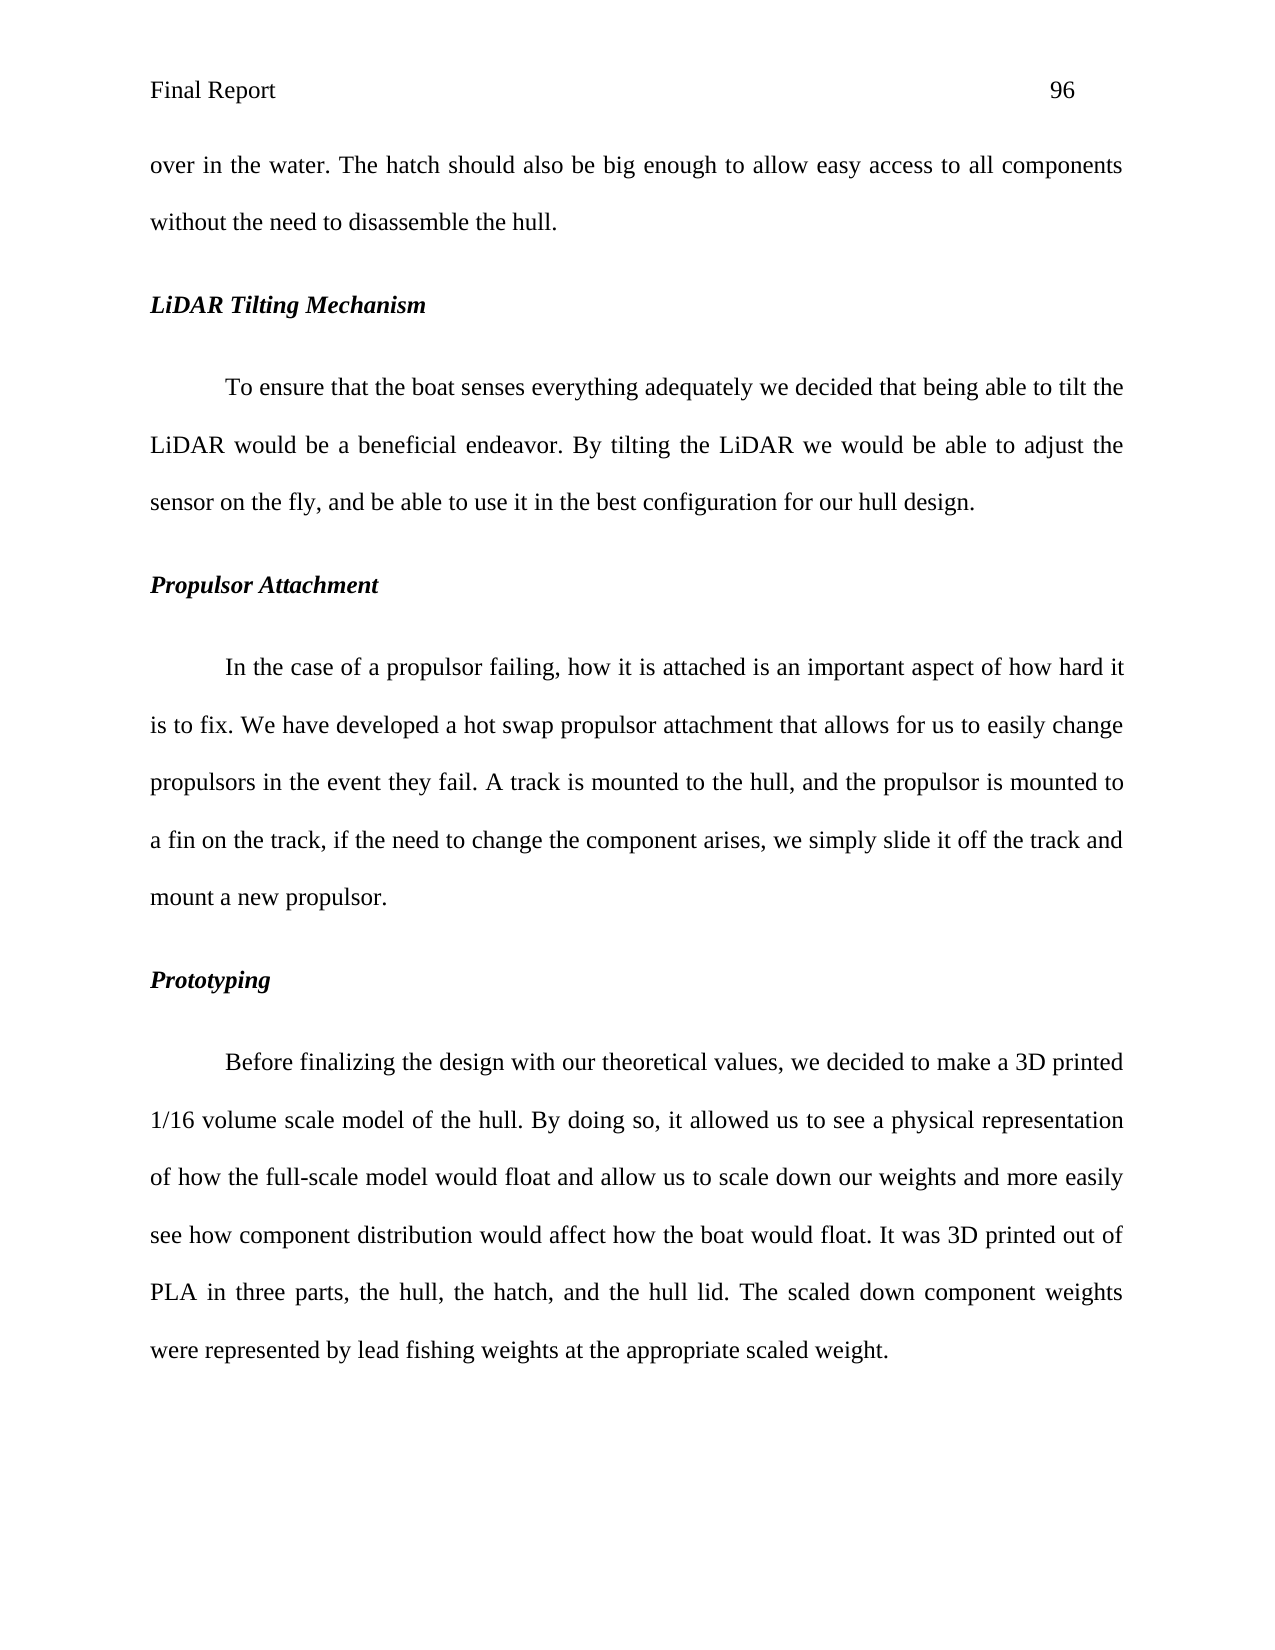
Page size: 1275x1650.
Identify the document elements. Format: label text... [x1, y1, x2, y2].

text Before finalizing the design with our theoretical values, we decided to make a 3D printed 1/16 volume scale model of the hull. By doing so, it allowed us to see a physical representation of how the full-scale model would float and allow us to scale down our weights and more easily see how component distribution would affect how the boat would float. It was 3D printed out of PLA in three parts, the hull, the hatch, and the hull lid. The scaled down component weights were represented by lead fishing weights at the appropriate scaled weight. [150, 1047, 1125, 1364]
text In the case of a propulsor failing, how it is attached is an important aspect of how hard it is to fix. We have developed a hot swap propulsor attachment that allows for us to easily change propulsors in the event they fail. A track is mounted to the hull, and the propulsor is mounted to a fin on the track, if the need to change the component arises, we simply slide it off the track and mount a new propulsor. [150, 652, 1125, 911]
text To ensure that the boat senses everything adequately we decided that being able to tilt the LiDAR would be a beneficial endeavor. By tilting the LiDAR we would be able to adjust the sensor on the fly, and be able to use it in the best configuration for our hull design. [150, 372, 1125, 516]
text Prototyping [150, 965, 1125, 994]
text Propulsor Attachment [150, 570, 1125, 599]
text LiDAR Tilting Mechanism [150, 290, 1125, 319]
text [150, 150, 1125, 236]
